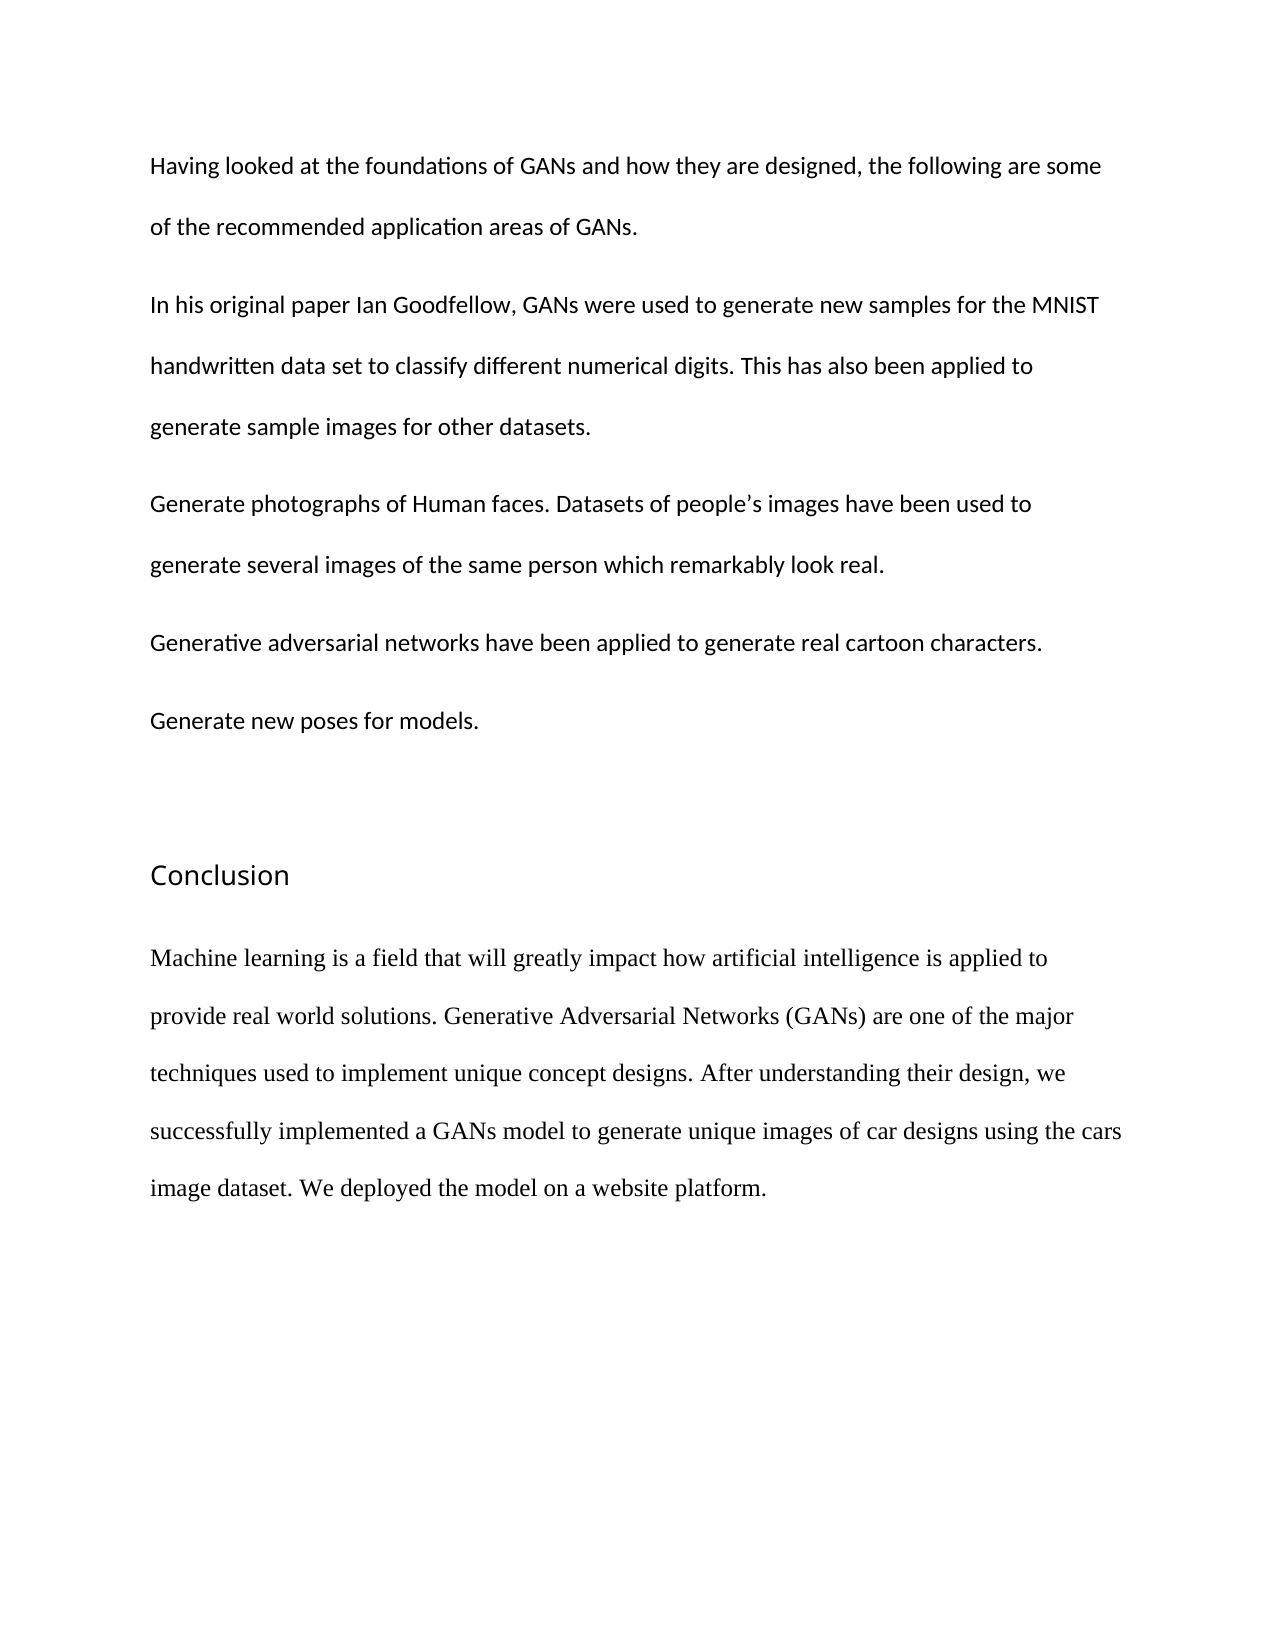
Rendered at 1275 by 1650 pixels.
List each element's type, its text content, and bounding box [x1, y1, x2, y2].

text Having looked at the foundations of GANs and how they are designed, the following are some of the recommended application areas of GANs. [150, 150, 1125, 242]
subtitle Conclusion [150, 857, 1125, 894]
text Generate photographs of Human faces. Datasets of people’s images have been used to generate several images of the same person which remarkably look real. [150, 488, 1125, 580]
text Generate new poses for models. [150, 705, 1125, 736]
text In his original paper Ian Goodfellow, GANs were used to generate new samples for the MNIST handwritten data set to classify different numerical digits. This has also been applied to generate sample images for other datasets. [150, 289, 1125, 441]
text Generative adversarial networks have been applied to generate real cartoon characters. [150, 627, 1125, 658]
text Machine learning is a field that will greatly impact how artificial intelligence is applied to provide real world solutions. Generative Adversarial Networks (GANs) are one of the major techniques used to implement unique concept designs. After understanding their design, we successfully implemented a GANs model to generate unique images of car designs using the cars image dataset. We deployed the model on a website platform. [150, 943, 1125, 1202]
